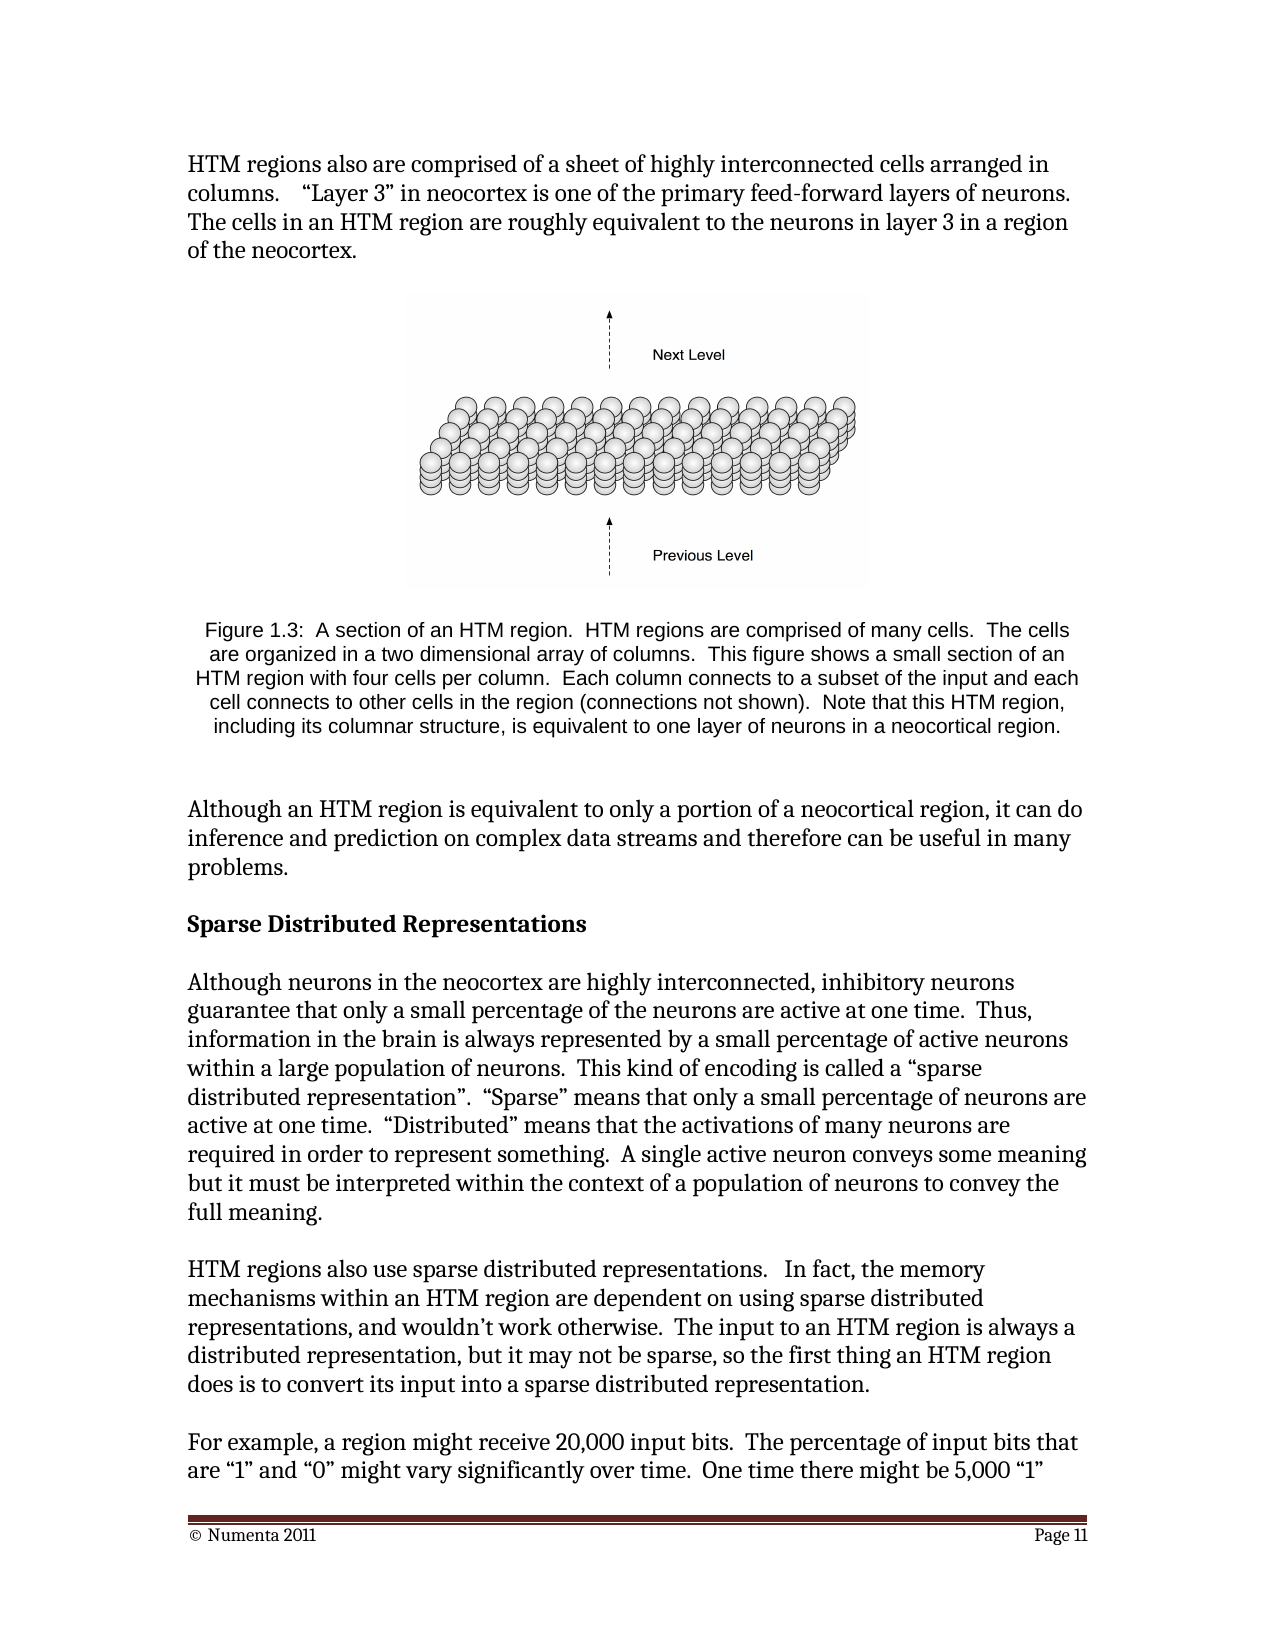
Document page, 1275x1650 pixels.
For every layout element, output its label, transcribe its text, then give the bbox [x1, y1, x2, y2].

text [187, 1428, 1087, 1485]
text HTM regions also use sparse distributed representations. In fact, the memory mechanisms within an HTM region are dependent on using sparse distributed representations, and wouldn’t work otherwise. The input to an HTM region is always a distributed representation, but it may not be sparse, so the first thing an HTM region does is to convert its input into a sparse distributed representation. [187, 1255, 1087, 1399]
text Although neurons in the neocortex are highly interconnected, inhibitory neurons guarantee that only a small percentage of the neurons are active at one time. Thus, information in the brain is always represented by a small percentage of active neurons within a large population of neurons. This kind of encoding is called a “sparse distributed representation”. “Sparse” means that only a small percentage of neurons are active at one time. “Distributed” means that the activations of many neurons are required in order to represent something. A single active neuron conveys some meaning but it must be interpreted within the context of a population of neurons to convey the full meaning. [187, 968, 1087, 1226]
text HTM regions also are comprised of a sheet of highly interconnected cells arranged in columns. “Layer 3” in neocortex is one of the primary feed-forward layers of neurons. The cells in an HTM region are roughly equivalent to the neurons in layer 3 in a region of the neocortex. [187, 150, 1087, 265]
text Although an HTM region is equivalent to only a portion of a neocortical region, it can do inference and prediction on complex data streams and therefore can be useful in many problems. [187, 795, 1087, 881]
picture [406, 293, 869, 589]
text Figure 1.3: A section of an HTM region. HTM regions are comprised of many cells. The cells are organized in a two dimensional array of columns. This figure shows a small section of an HTM region with four cells per column. Each column connects to a subset of the input and each cell connects to other cells in the region (connections not shown). Note that this HTM region, including its columnar structure, is equivalent to one layer of neurons in a neocortical region. [187, 618, 1087, 738]
text Sparse Distributed Representations [187, 910, 1087, 939]
